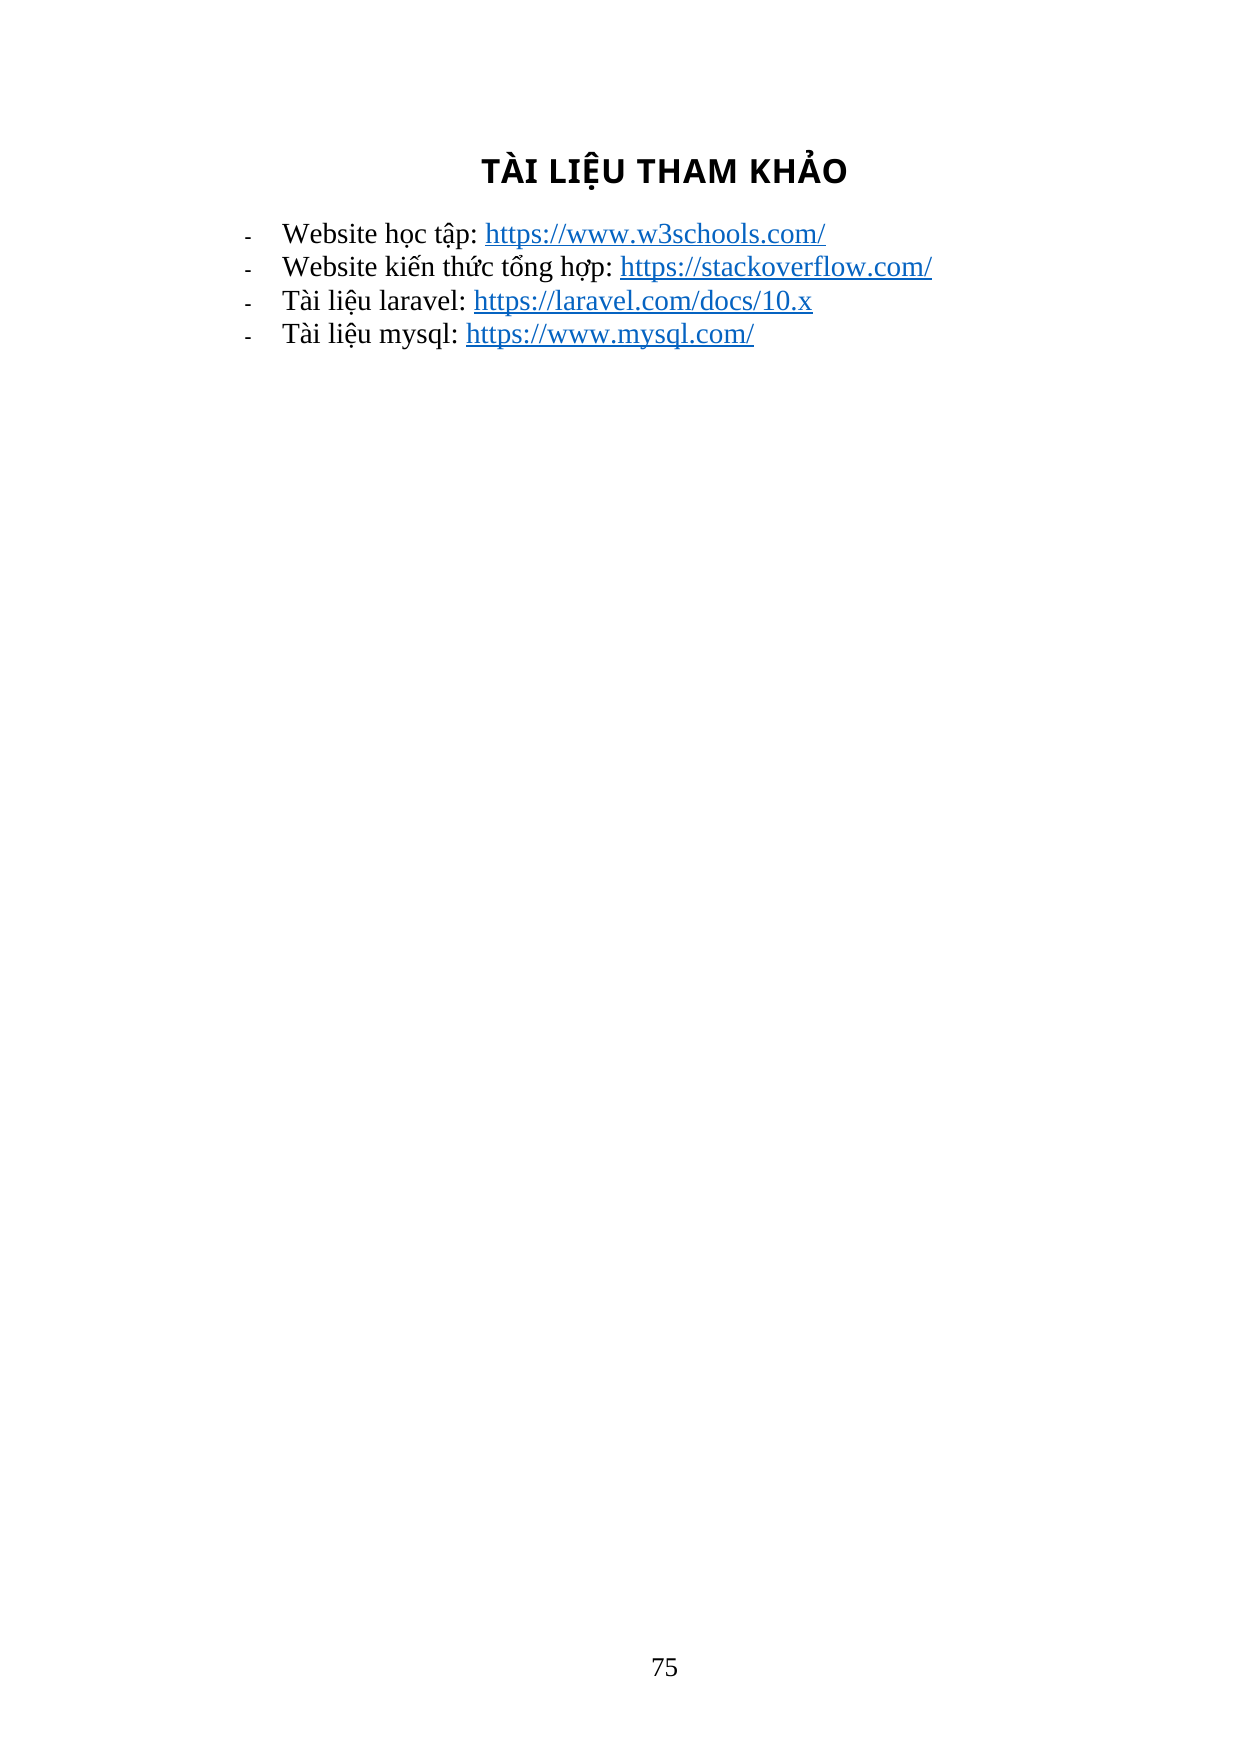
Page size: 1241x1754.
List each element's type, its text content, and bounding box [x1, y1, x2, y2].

list Website kiến thức tổng hợp: https://stackoverflow.com/ [244, 249, 1122, 283]
subtitle TÀI LIỆU THAM KHẢO [207, 148, 1122, 193]
list Tài liệu laravel: https://laravel.com/docs/10.x [244, 283, 1122, 316]
list Website học tập: https://www.w3schools.com/ [244, 216, 1122, 249]
list Tài liệu mysql: https://www.mysql.com/ [244, 316, 1122, 350]
